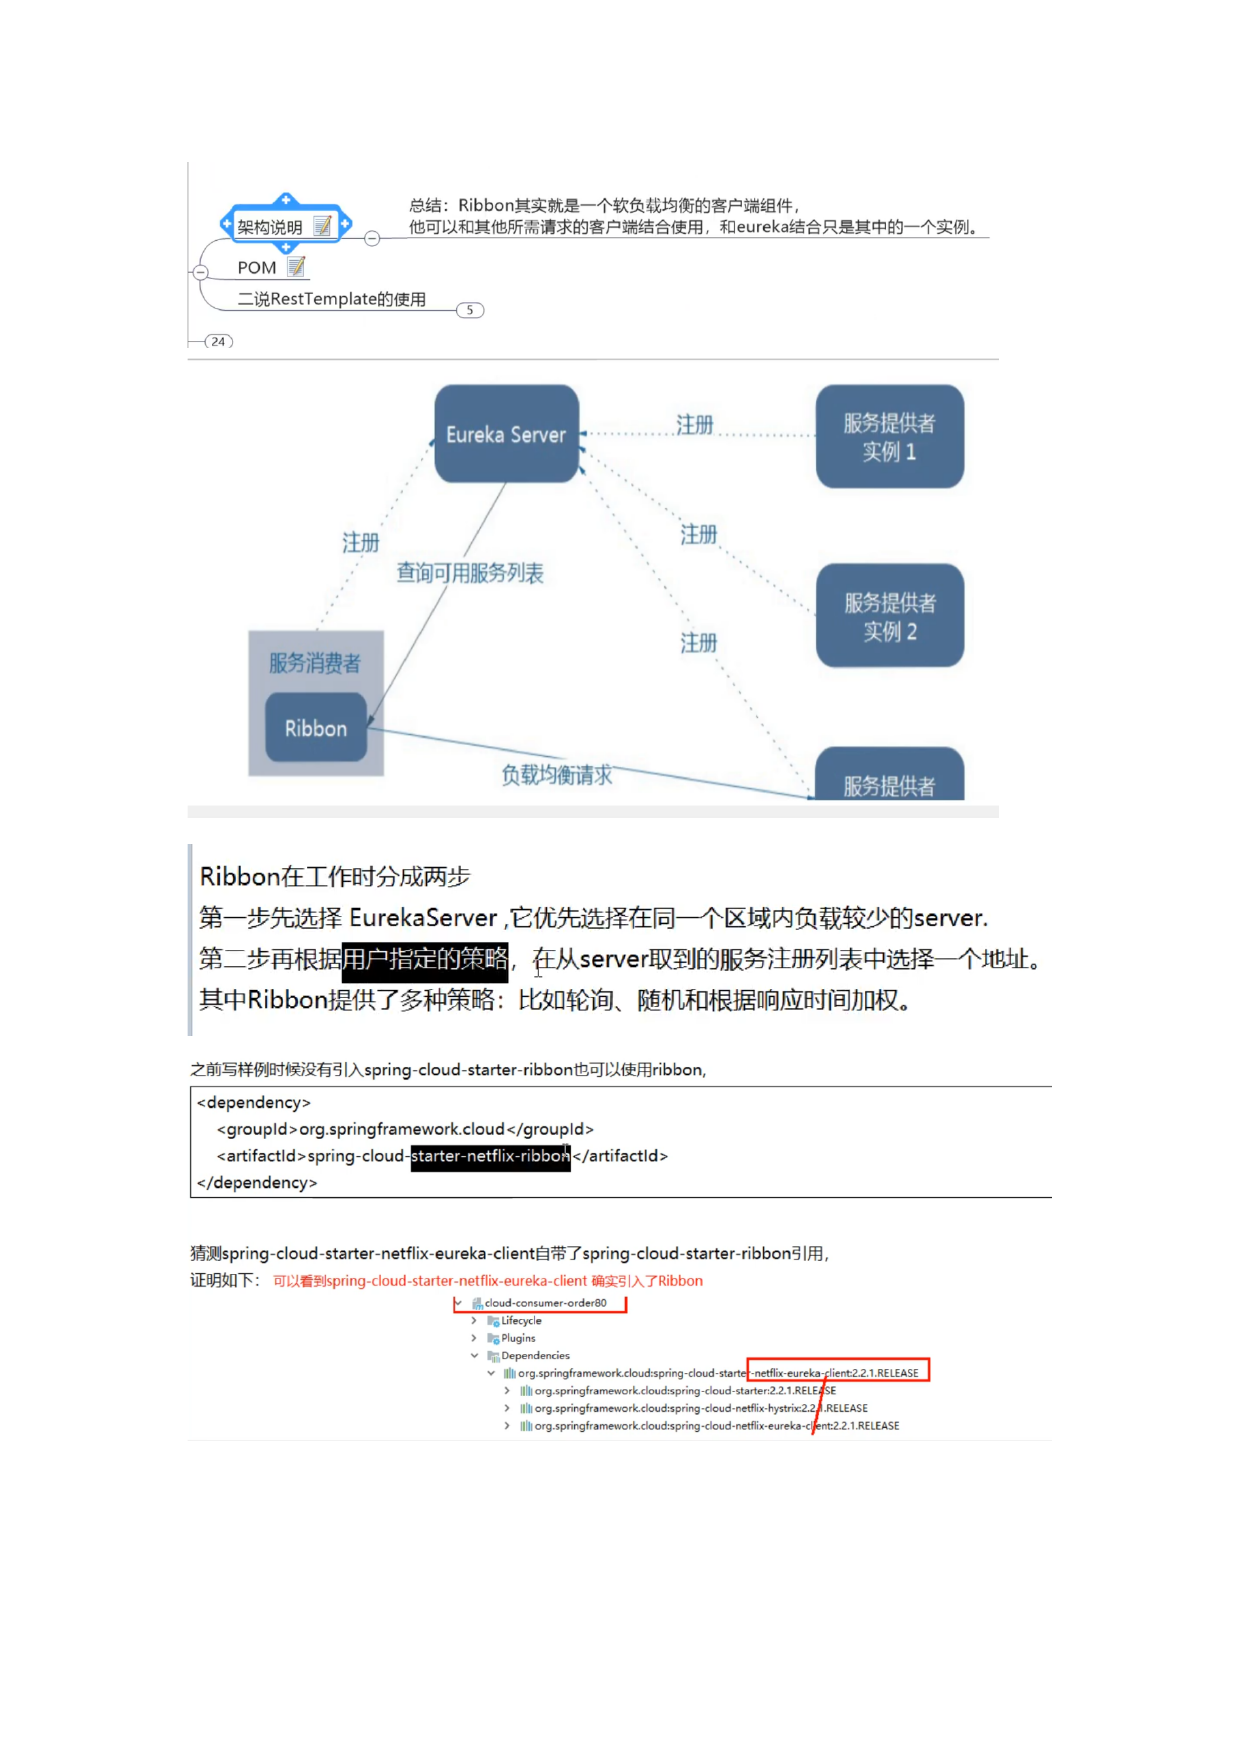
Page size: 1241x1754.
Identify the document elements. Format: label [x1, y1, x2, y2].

picture [187, 162, 1053, 348]
picture [187, 357, 999, 818]
picture [187, 844, 1052, 1036]
picture [187, 1039, 1052, 1441]
